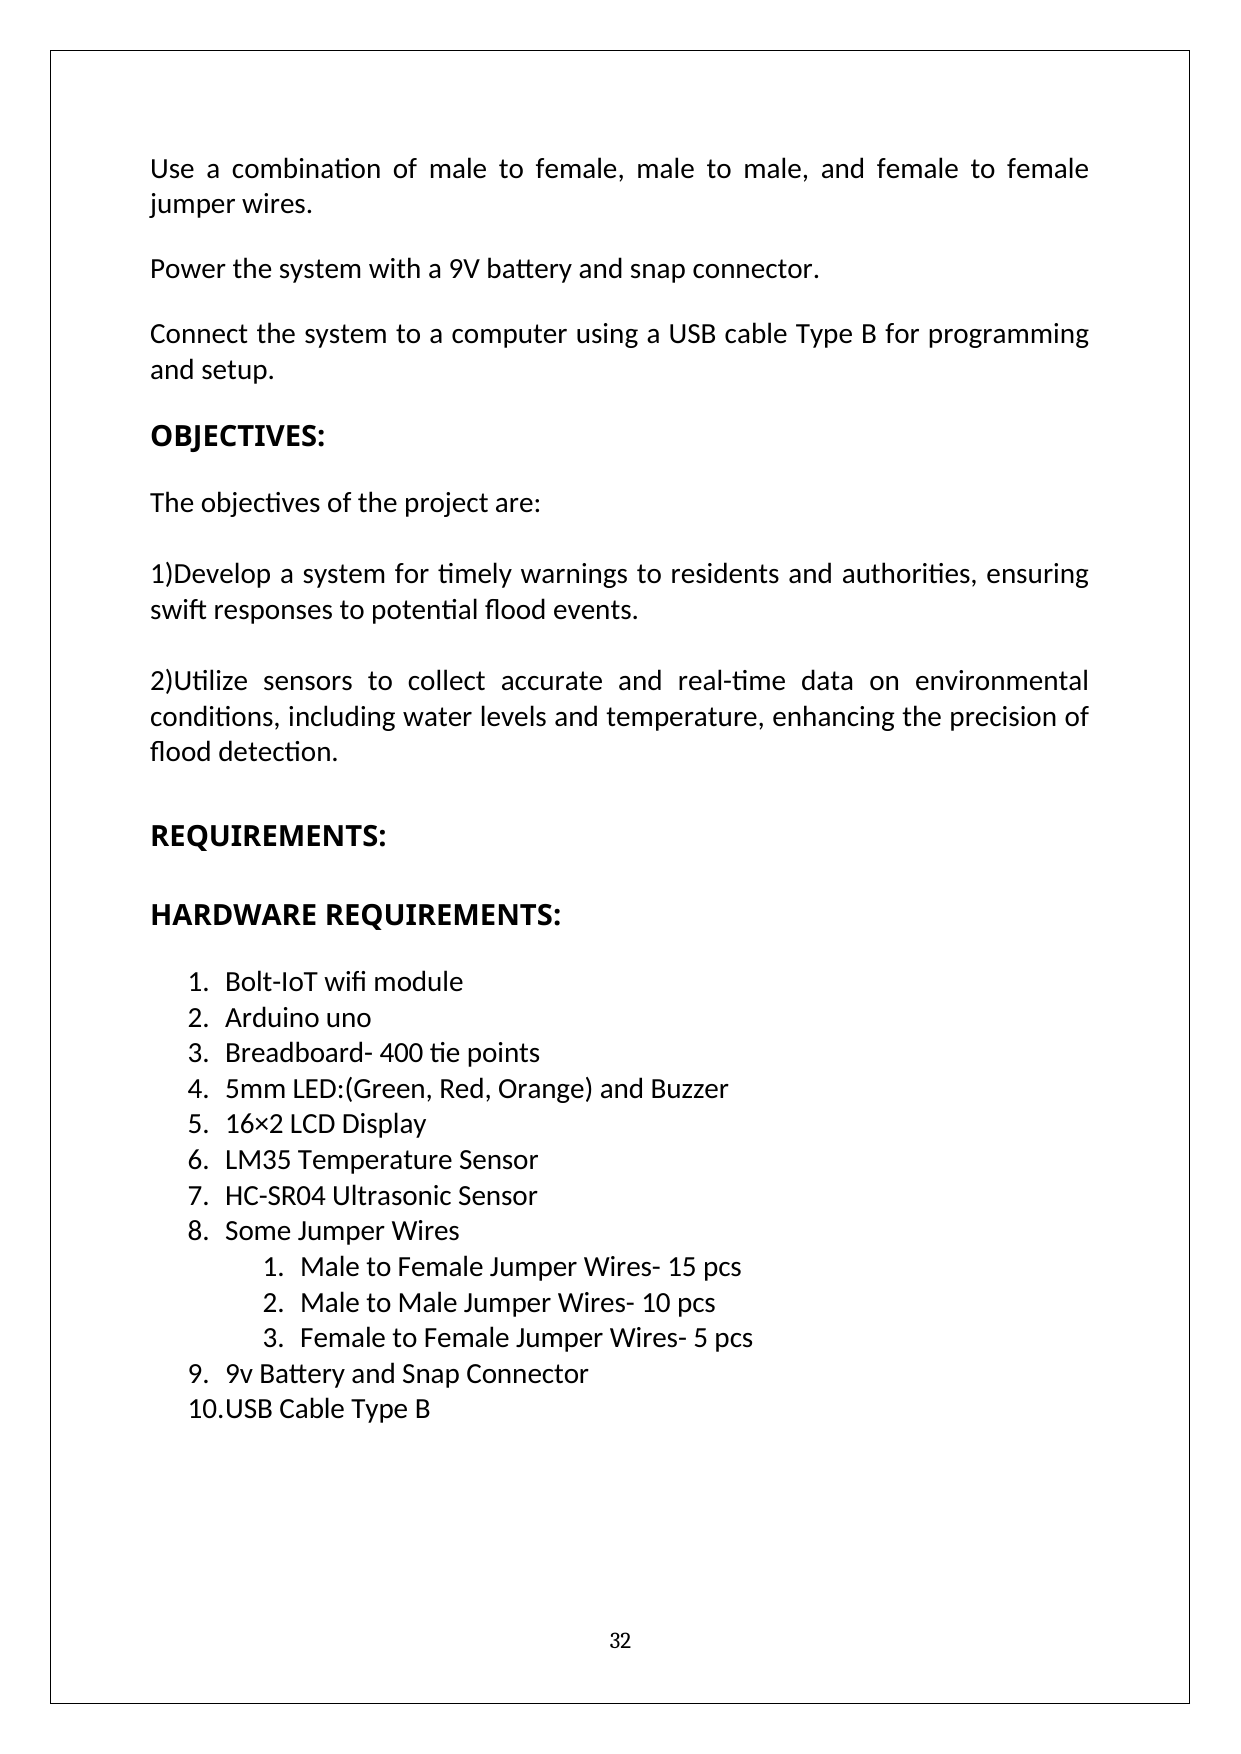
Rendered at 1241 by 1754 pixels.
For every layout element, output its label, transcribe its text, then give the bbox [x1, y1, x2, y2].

list Arduino uno [187, 999, 1090, 1034]
text Power the system with a 9V battery and snap connector. [150, 250, 1090, 286]
list 9v Battery and Snap Connector [187, 1355, 1090, 1391]
list Some Jumper Wires [187, 1212, 1090, 1248]
list Male to Male Jumper Wires- 10 pcs [262, 1284, 1090, 1319]
list Female to Female Jumper Wires- 5 pcs [262, 1319, 1090, 1355]
list Male to Female Jumper Wires- 15 pcs [262, 1248, 1090, 1284]
text The objectives of the project are: [150, 484, 1090, 520]
text REQUIREMENTS: [150, 815, 1090, 854]
text Use a combination of male to female, male to male, and female to female jumper wires. [150, 150, 1090, 221]
list Breadboard- 400 tie points [187, 1034, 1090, 1070]
list 16×2 LCD Display [187, 1106, 1090, 1141]
text 2)Utilize sensors to collect accurate and real-time data on environmental conditions, including water levels and temperature, enhancing the precision of flood detection. [150, 662, 1090, 769]
list LM35 Temperature Sensor [187, 1141, 1090, 1177]
text 1)Develop a system for timely warnings to residents and authorities, ensuring swift responses to potential flood events. [150, 555, 1090, 627]
text HARDWARE REQUIREMENTS: [150, 894, 1090, 934]
list USB Cable Type B [187, 1391, 1090, 1426]
text OBJECTIVES: [150, 416, 1090, 455]
list 5mm LED:(Green, Red, Orange) and Buzzer [187, 1070, 1090, 1106]
text Connect the system to a computer using a USB cable Type B for programming and setup. [150, 315, 1090, 386]
list HC-SR04 Ultrasonic Sensor [187, 1177, 1090, 1212]
list Bolt-IoT wifi module [187, 963, 1090, 999]
